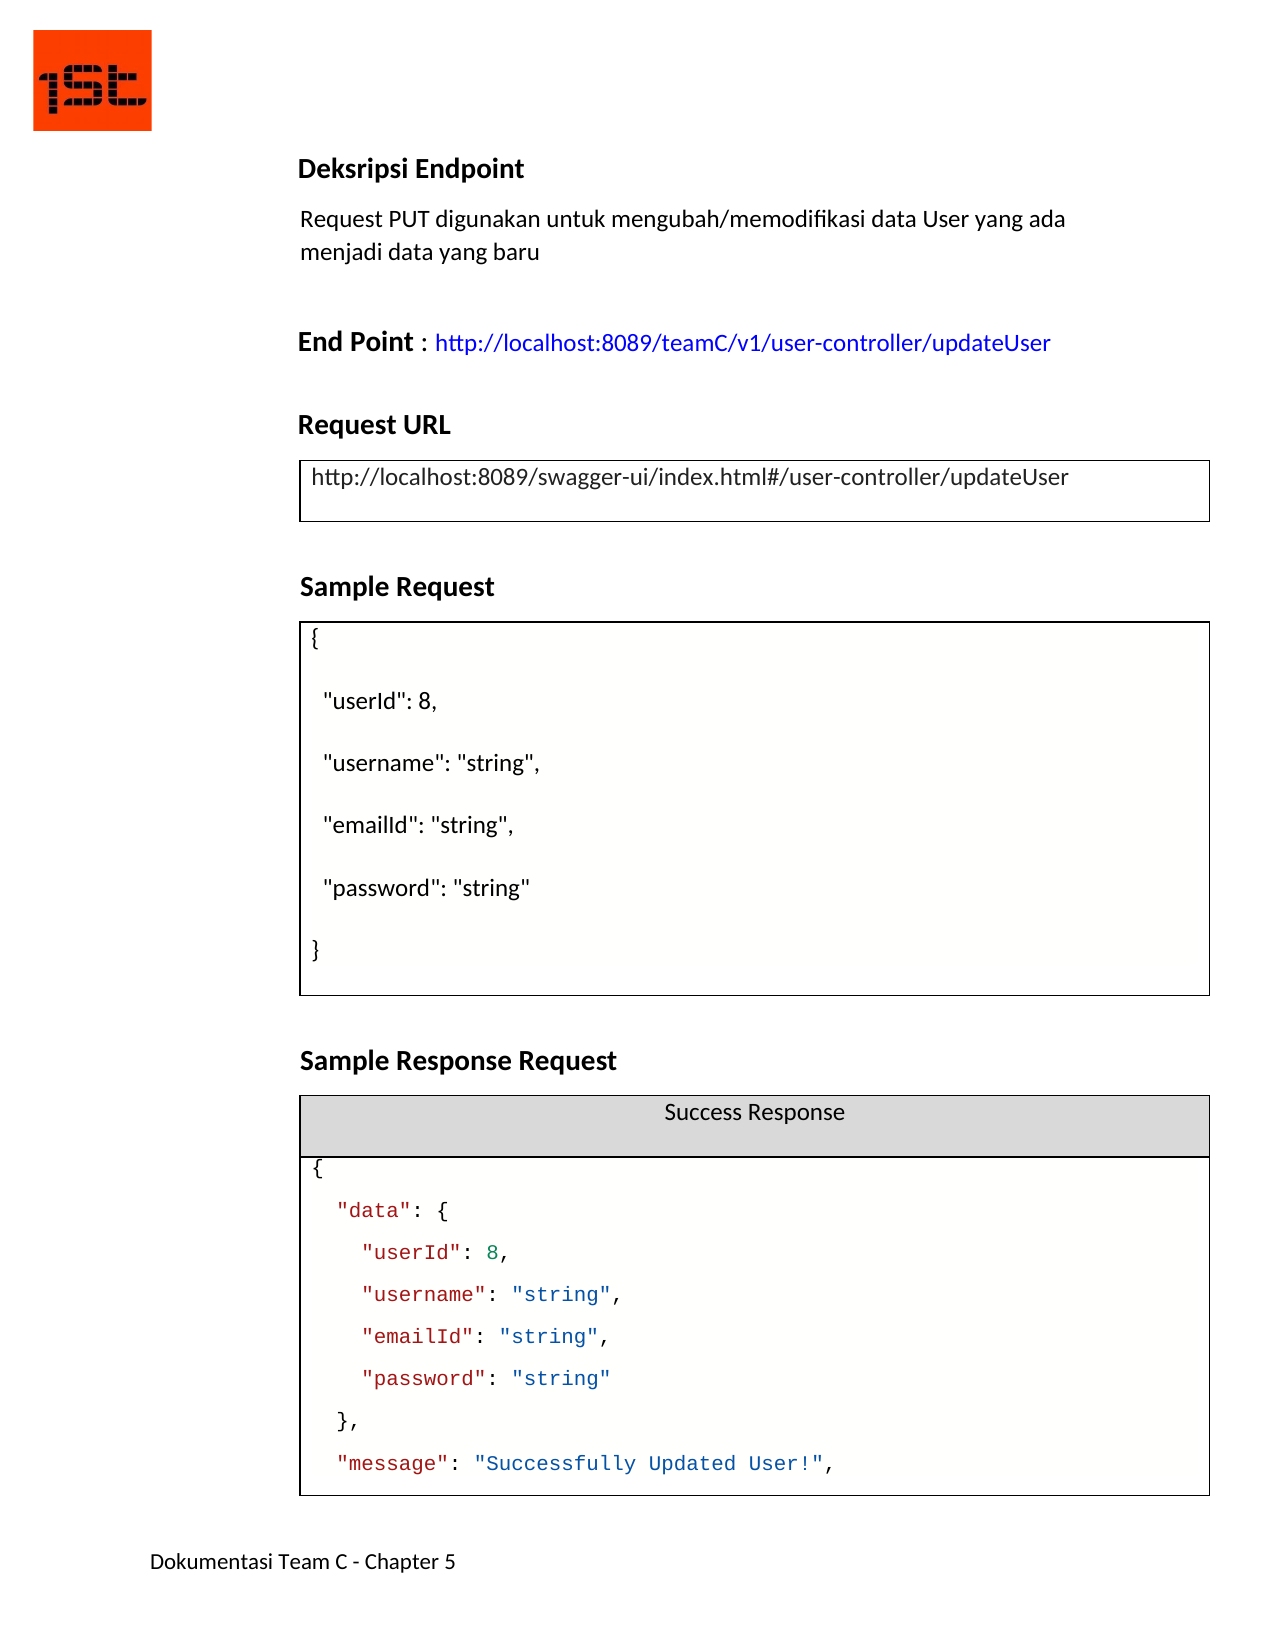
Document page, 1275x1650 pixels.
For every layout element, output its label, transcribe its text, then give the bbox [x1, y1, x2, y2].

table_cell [301, 1158, 1209, 1495]
text End Point : http://localhost:8089/teamC/v1/user-controller/updateUser [223, 323, 1125, 358]
table_header Success Response [301, 1096, 1209, 1156]
text Request PUT digunakan untuk mengubah/memodifikasi data User yang ada menjadi data yang baru [300, 203, 1125, 267]
text Deksripsi Endpoint [298, 150, 1125, 186]
text Sample Request [300, 568, 1125, 604]
table_header http://localhost:8089/swagger-ui/index.html#/user-controller/updateUser [301, 461, 1209, 521]
picture [33, 30, 152, 131]
text Sample Response Request [300, 1042, 1125, 1077]
table_header { "userId": 8, "username": "string", "emailId": "string", "password": "string" } [301, 623, 1209, 995]
text Request URL [223, 406, 1125, 442]
